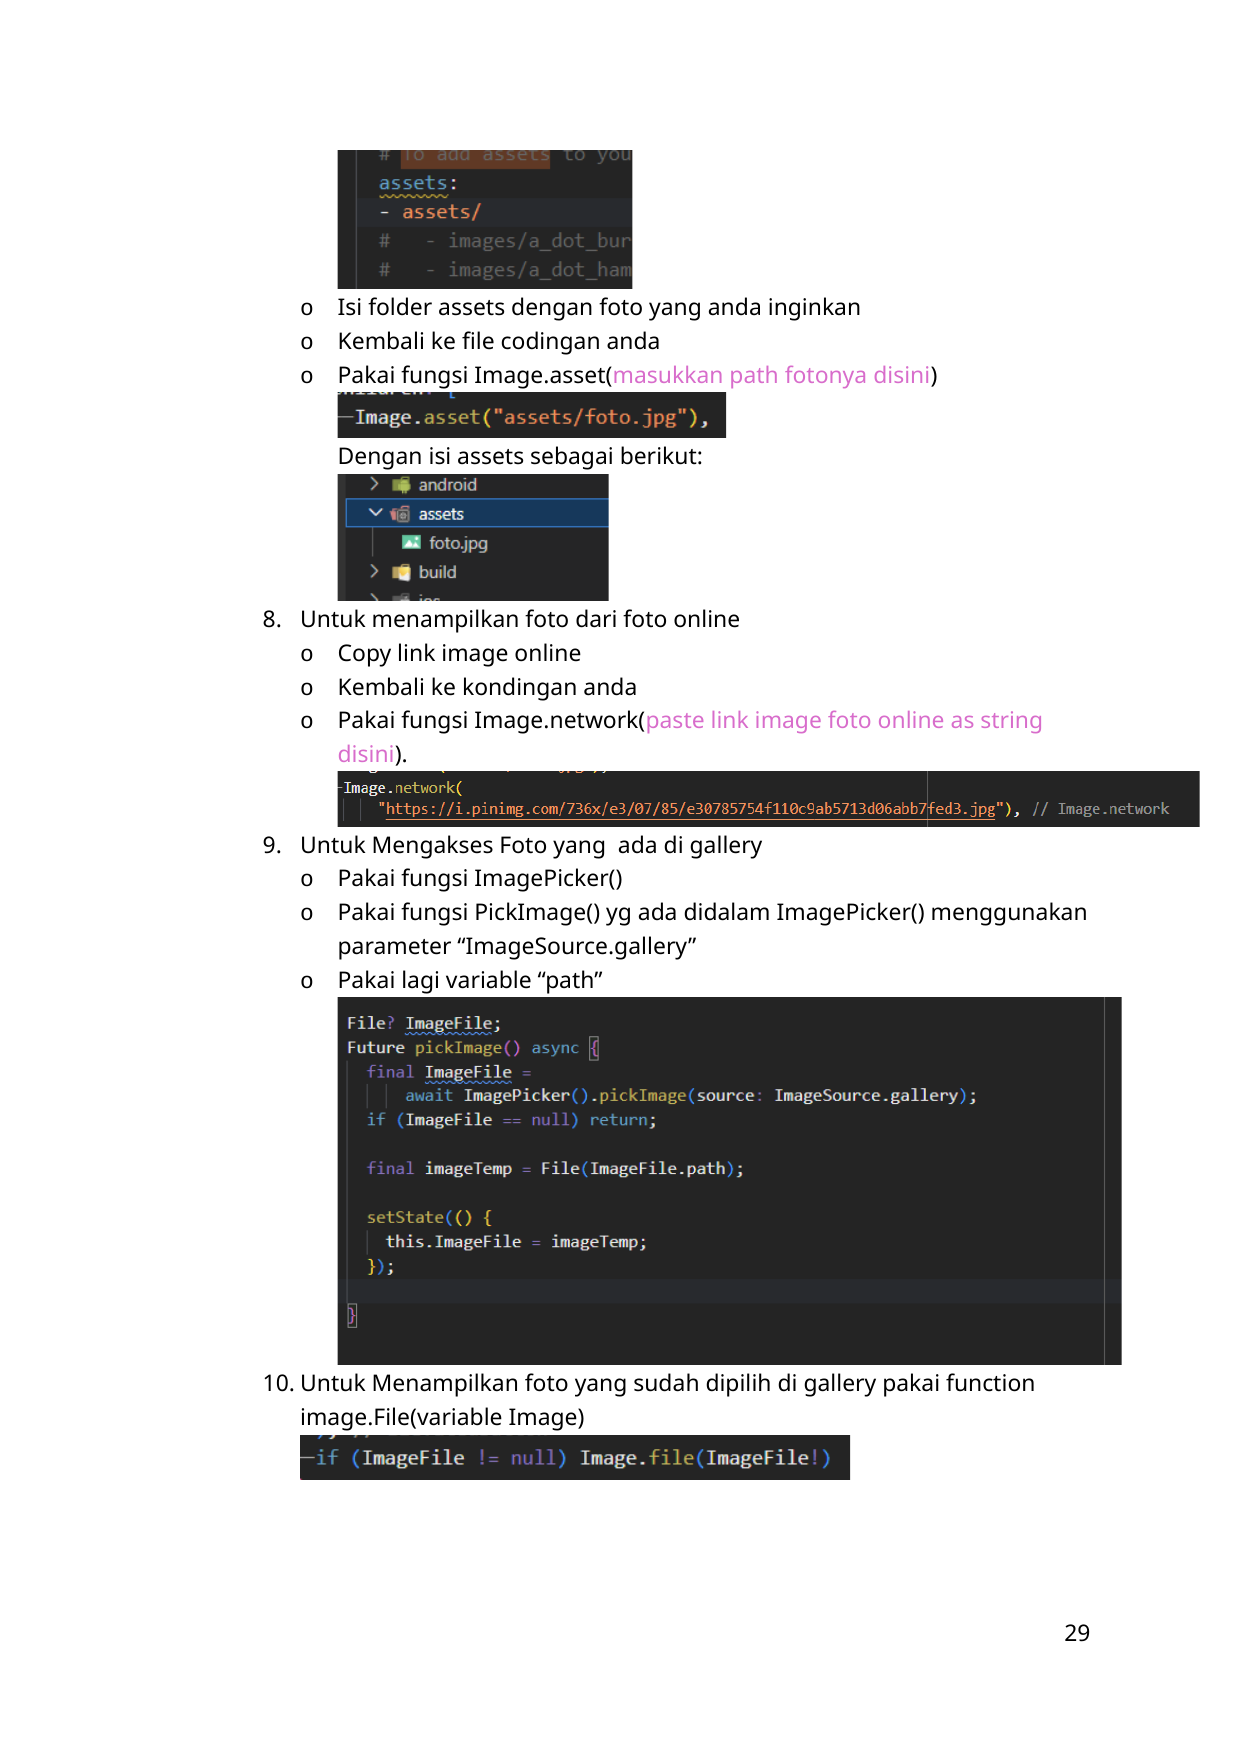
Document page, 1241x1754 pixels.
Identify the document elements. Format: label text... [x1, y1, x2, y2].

list Kembali ke file codingan anda [300, 325, 1090, 356]
list Untuk Mengakses Foto yang ada di gallery [262, 829, 1090, 860]
picture [337, 474, 609, 601]
list Pakai fungsi PickImage() yg ada didalam ImagePicker() menggunakan parameter “ImageSource.gallery” [300, 896, 1090, 961]
list Untuk Menampilkan foto yang sudah dipilih di gallery pakai function image.File(variable Image) [262, 1367, 1090, 1432]
list Dengan isi assets sebagai berikut: [337, 440, 1090, 472]
list Isi folder assets dengan foto yang anda inginkan [300, 291, 1090, 323]
list Pakai fungsi Image.asset(masukkan path fotonya disini) [300, 359, 1090, 390]
picture [337, 771, 1200, 827]
picture [300, 1435, 851, 1480]
picture [337, 150, 633, 289]
list Kembali ke kondingan anda [300, 670, 1090, 702]
list Untuk menampilkan foto dari foto online [262, 603, 1090, 634]
list Copy link image online [300, 637, 1090, 668]
list Pakai fungsi ImagePicker() [300, 862, 1090, 894]
picture [337, 997, 1122, 1365]
list Pakai fungsi Image.network(paste link image foto online as string disini). [300, 704, 1090, 769]
list Pakai lagi variable “path” [300, 964, 1090, 995]
picture [337, 392, 727, 438]
